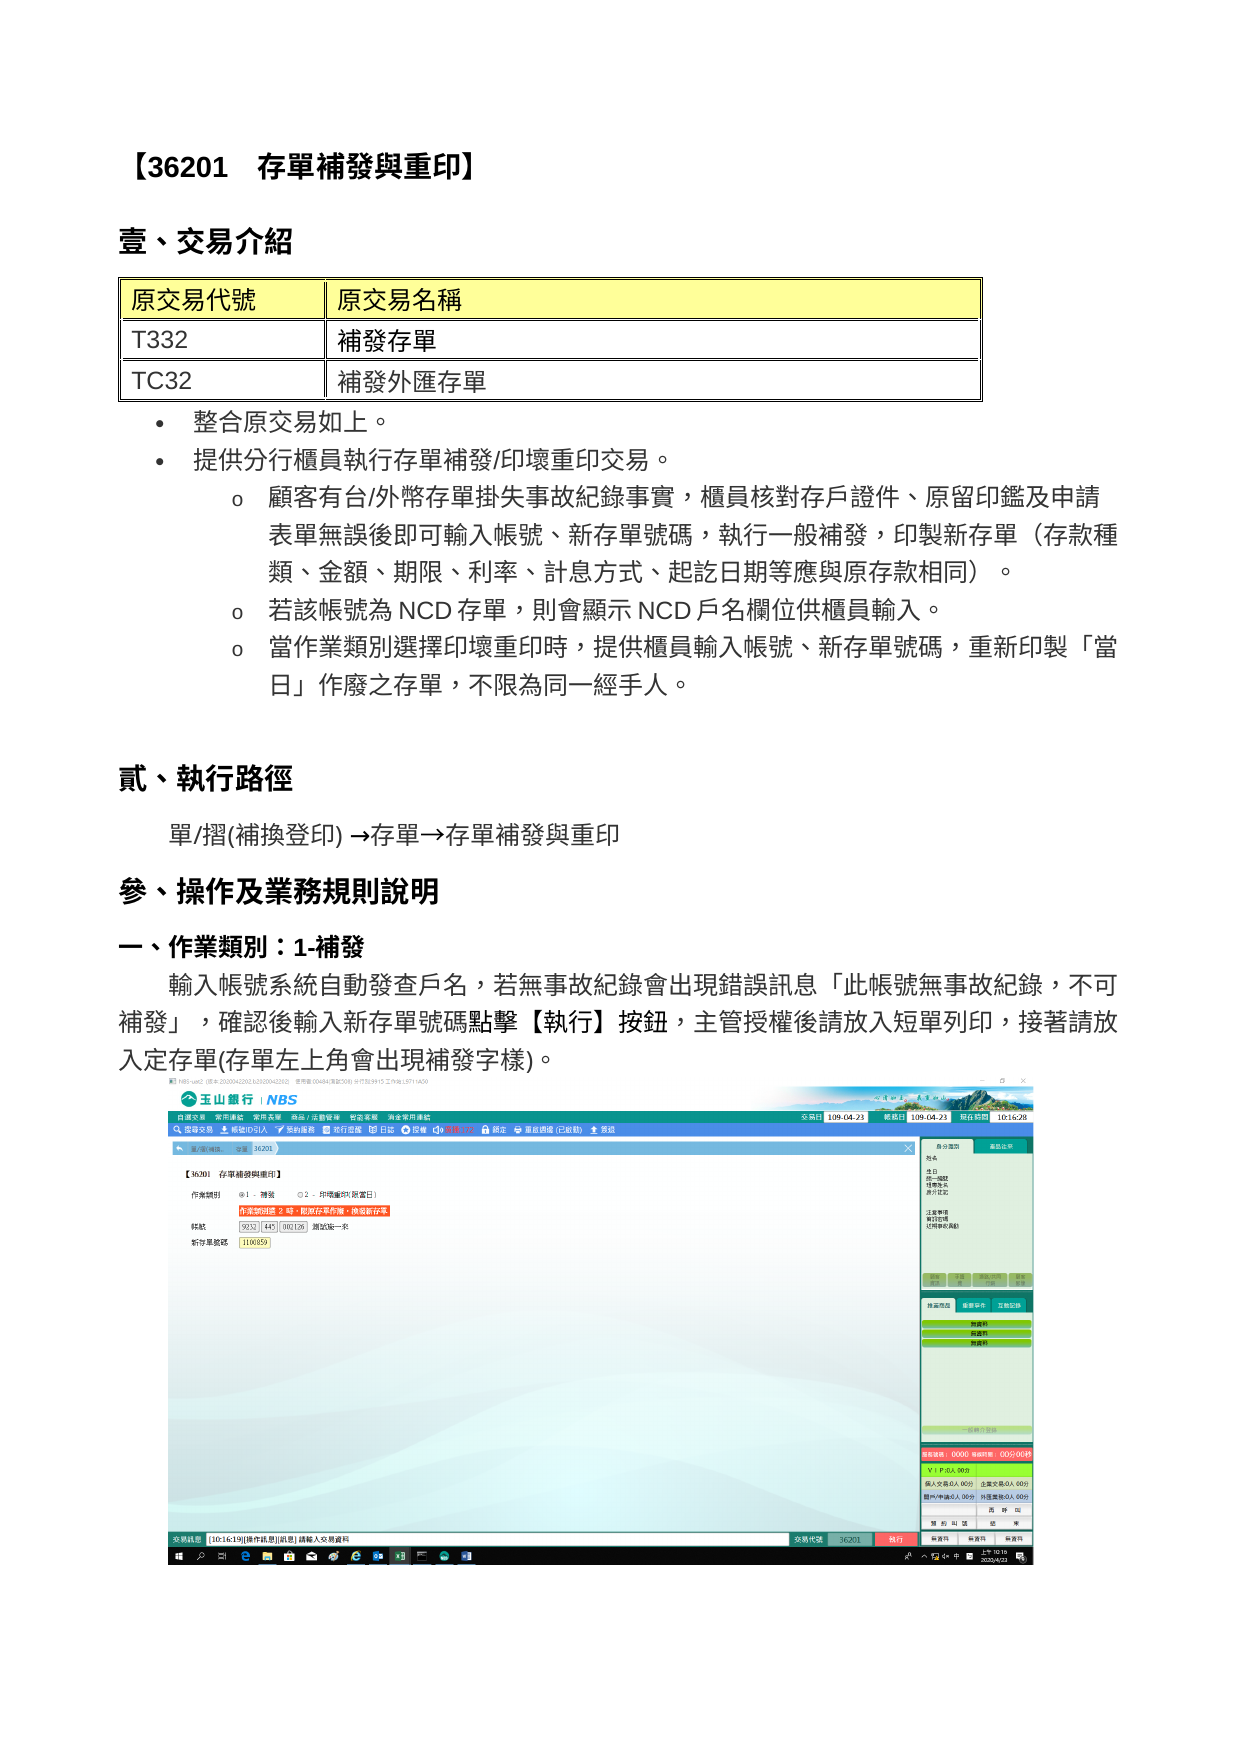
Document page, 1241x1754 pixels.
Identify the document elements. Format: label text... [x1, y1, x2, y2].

text 壹、交易介紹 [118, 202, 1122, 277]
list 當作業類別選擇印壞重印時，提供櫃員輸入帳號、新存單號碼，重新印製「當日」作廢之存單，不限為同一經手人。 [231, 627, 1122, 702]
picture [168, 1077, 1034, 1565]
table_cell TC32 [120, 358, 326, 399]
text 參、操作及業務規則說明 [118, 852, 1122, 927]
list 整合原交易如上。 [156, 402, 1122, 439]
table_cell 補發存單 [327, 318, 980, 358]
list 提供分行櫃員執行存單補發/印壞重印交易。 [156, 439, 1122, 477]
table_cell T332 [121, 318, 324, 358]
table_header 原交易名稱 [326, 280, 980, 318]
text 【36201 存單補發與重印】 [118, 127, 1122, 202]
table_header 原交易代號 [120, 278, 326, 318]
table_cell 補發外匯存單 [326, 358, 982, 399]
text 貳、執行路徑 [118, 739, 1122, 814]
list 若該帳號為NCD存單，則會顯示NCD戶名欄位供櫃員輸入。 [231, 589, 1122, 627]
text 一、作業類別：1-補發 [118, 927, 1122, 964]
list 顧客有台/外幣存單掛失事故紀錄事實，櫃員核對存戶證件、原留印鑑及申請表單無誤後即可輸入帳號、新存單號碼，執行一般補發，印製新存單（存款種類、金額、期限、利率、計息方式、起訖日期等應與原存款相同）。 [231, 477, 1122, 589]
text 單/摺(補換登印) →存單→存單補發與重印 [118, 814, 1122, 852]
text 輸入帳號系統自動發查戶名，若無事故紀錄會出現錯誤訊息「此帳號無事故紀錄，不可補發」，確認後輸入新存單號碼點擊【執行】按鈕，主管授權後請放入短單列印，接著請放入定存單(存單左上角會出現補發字樣)。 [118, 964, 1122, 1077]
